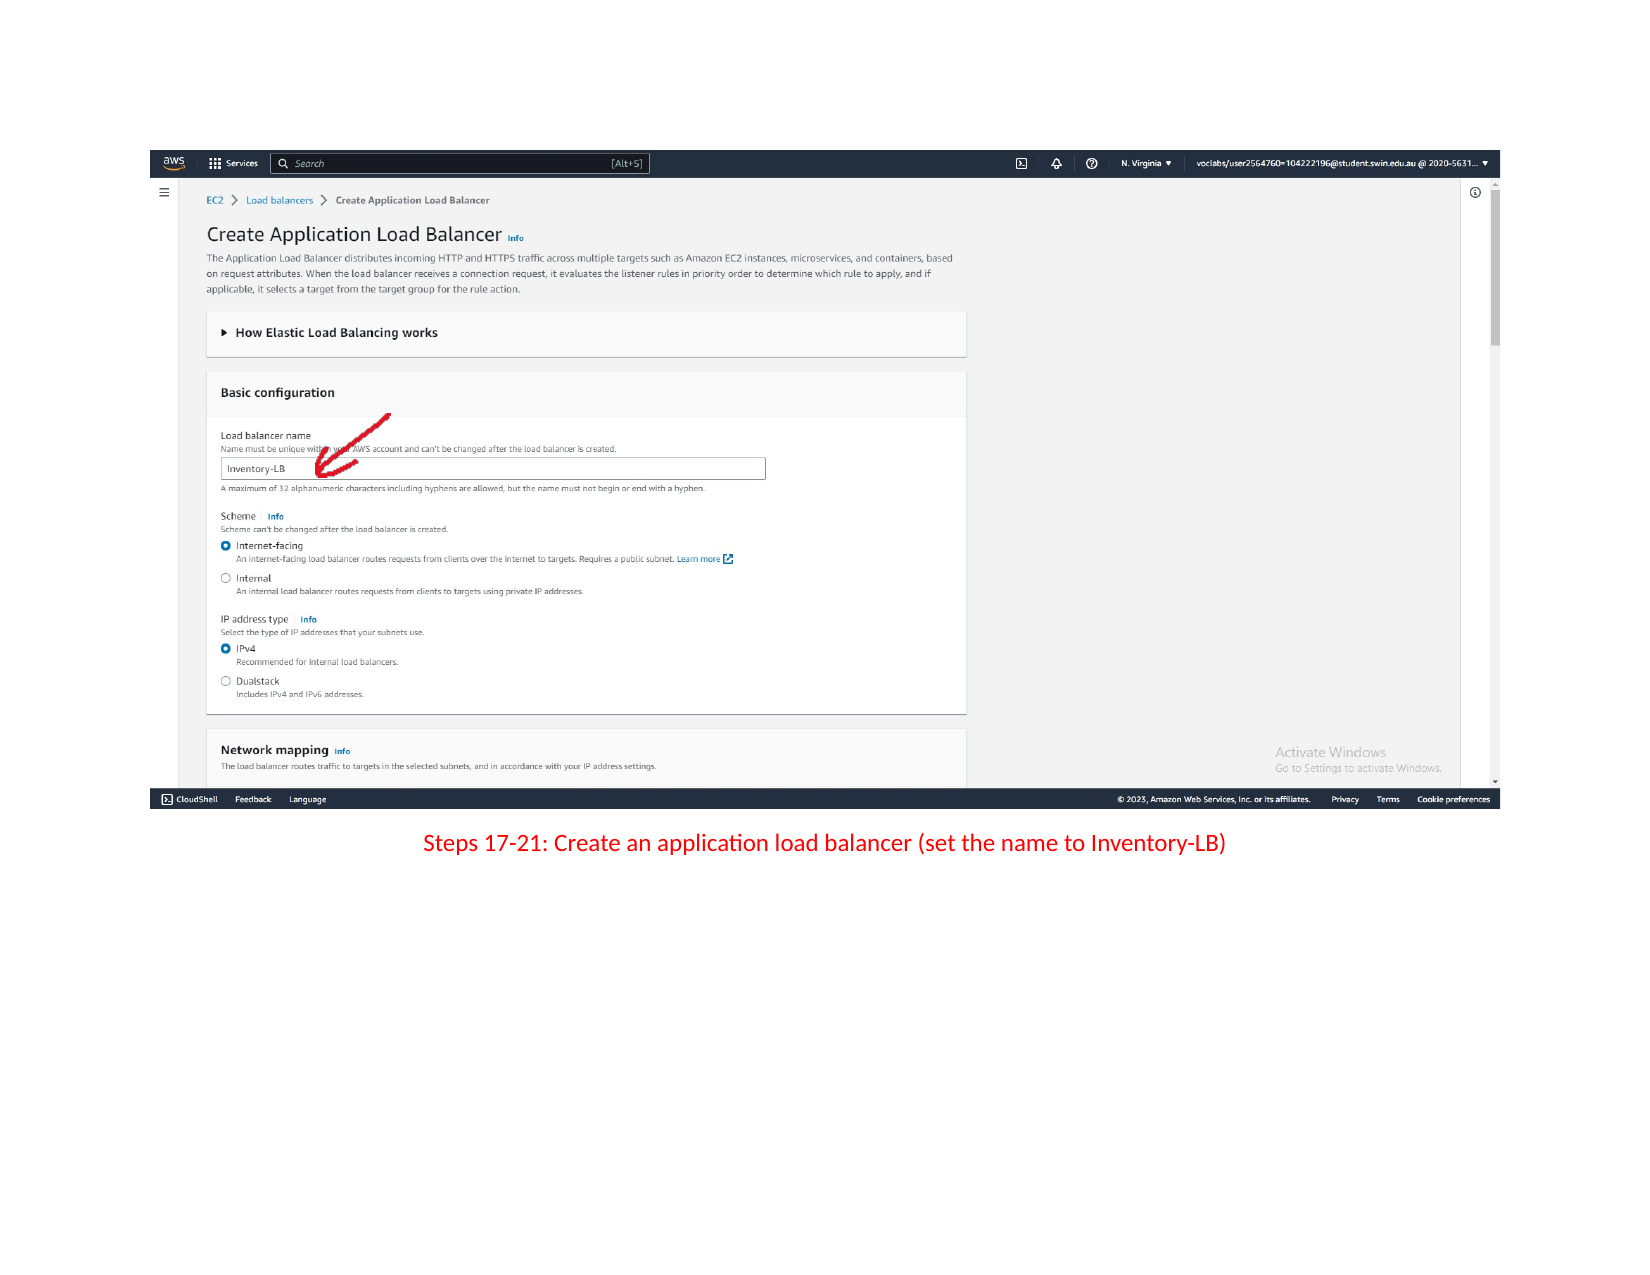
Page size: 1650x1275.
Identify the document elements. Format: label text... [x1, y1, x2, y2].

picture [150, 150, 1500, 809]
text Steps 17-21: Create an application load balancer (set the name to Inventory-LB) [150, 827, 1500, 857]
